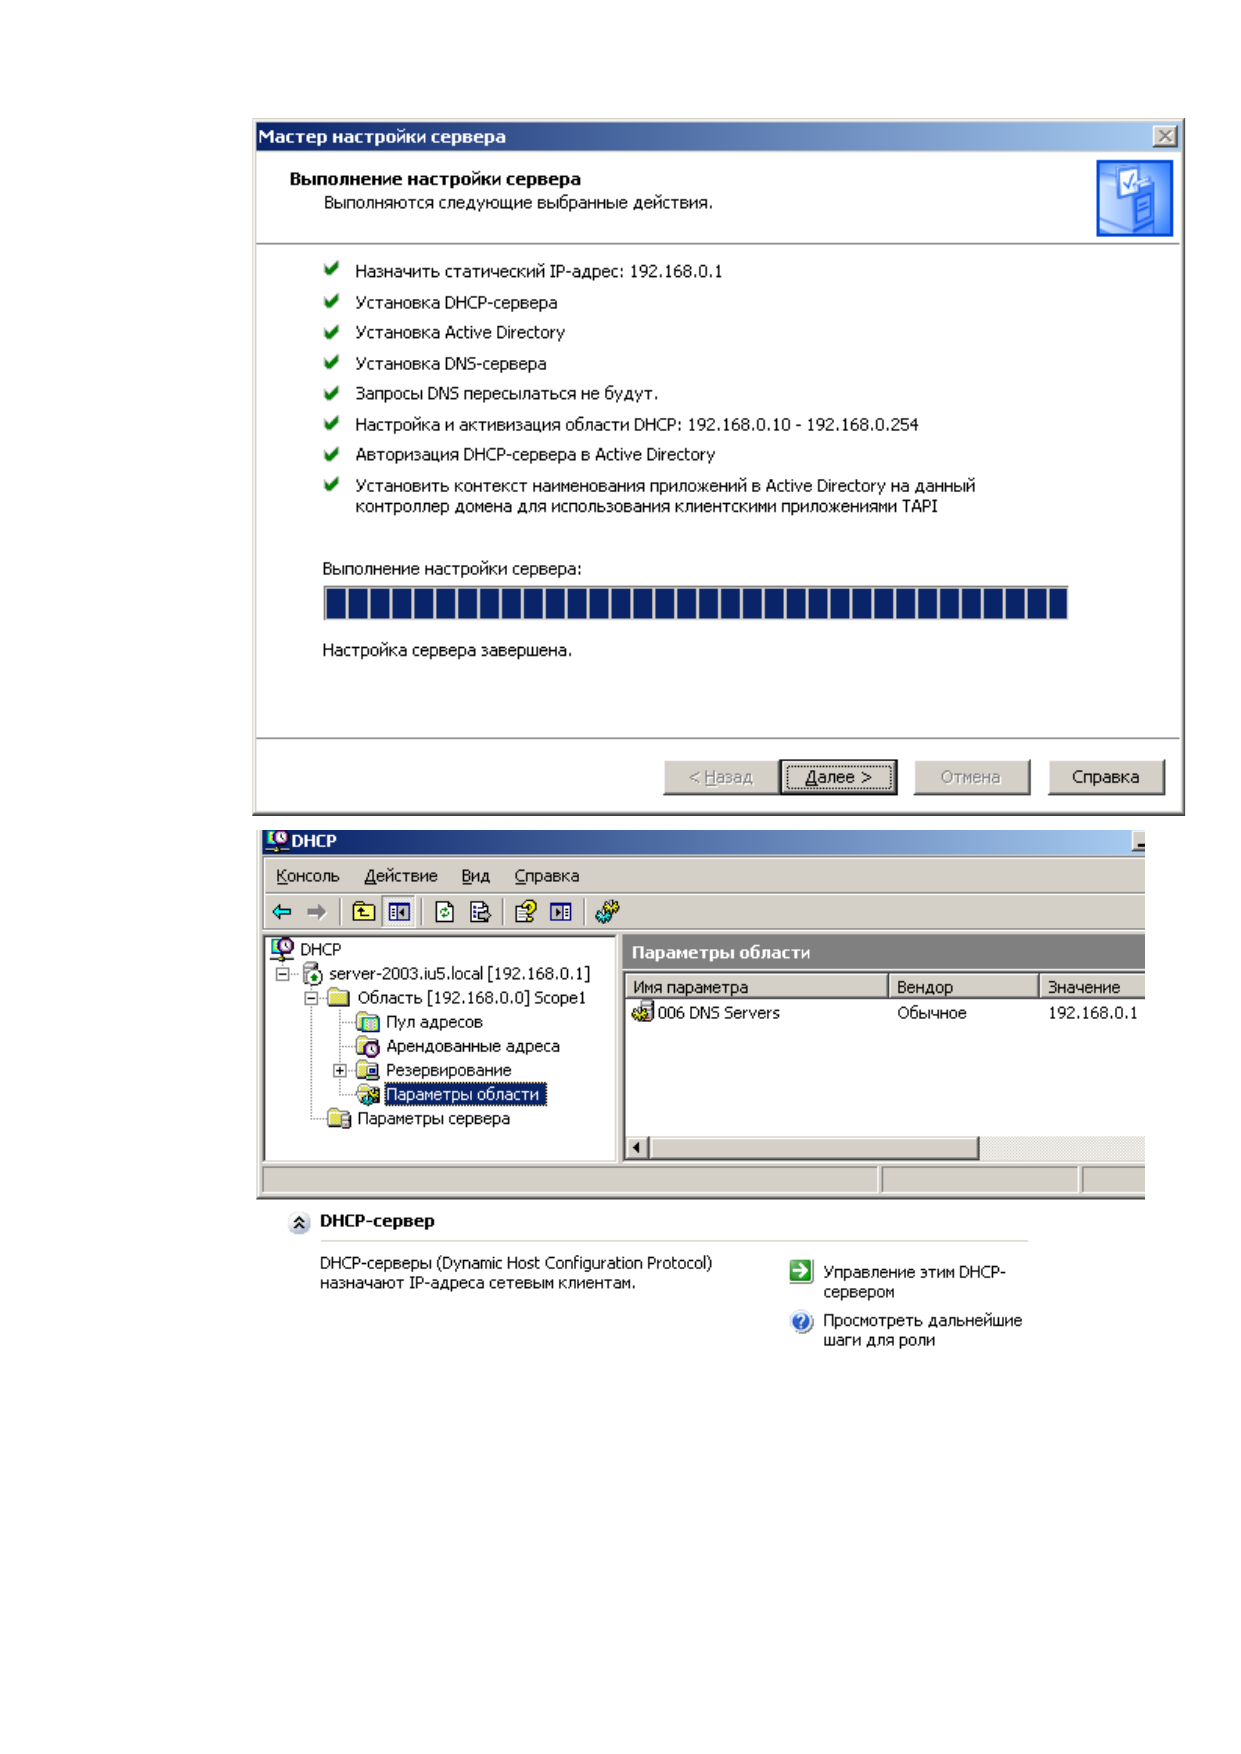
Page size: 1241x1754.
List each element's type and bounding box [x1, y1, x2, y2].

picture [252, 118, 1186, 816]
picture [252, 830, 1145, 1364]
